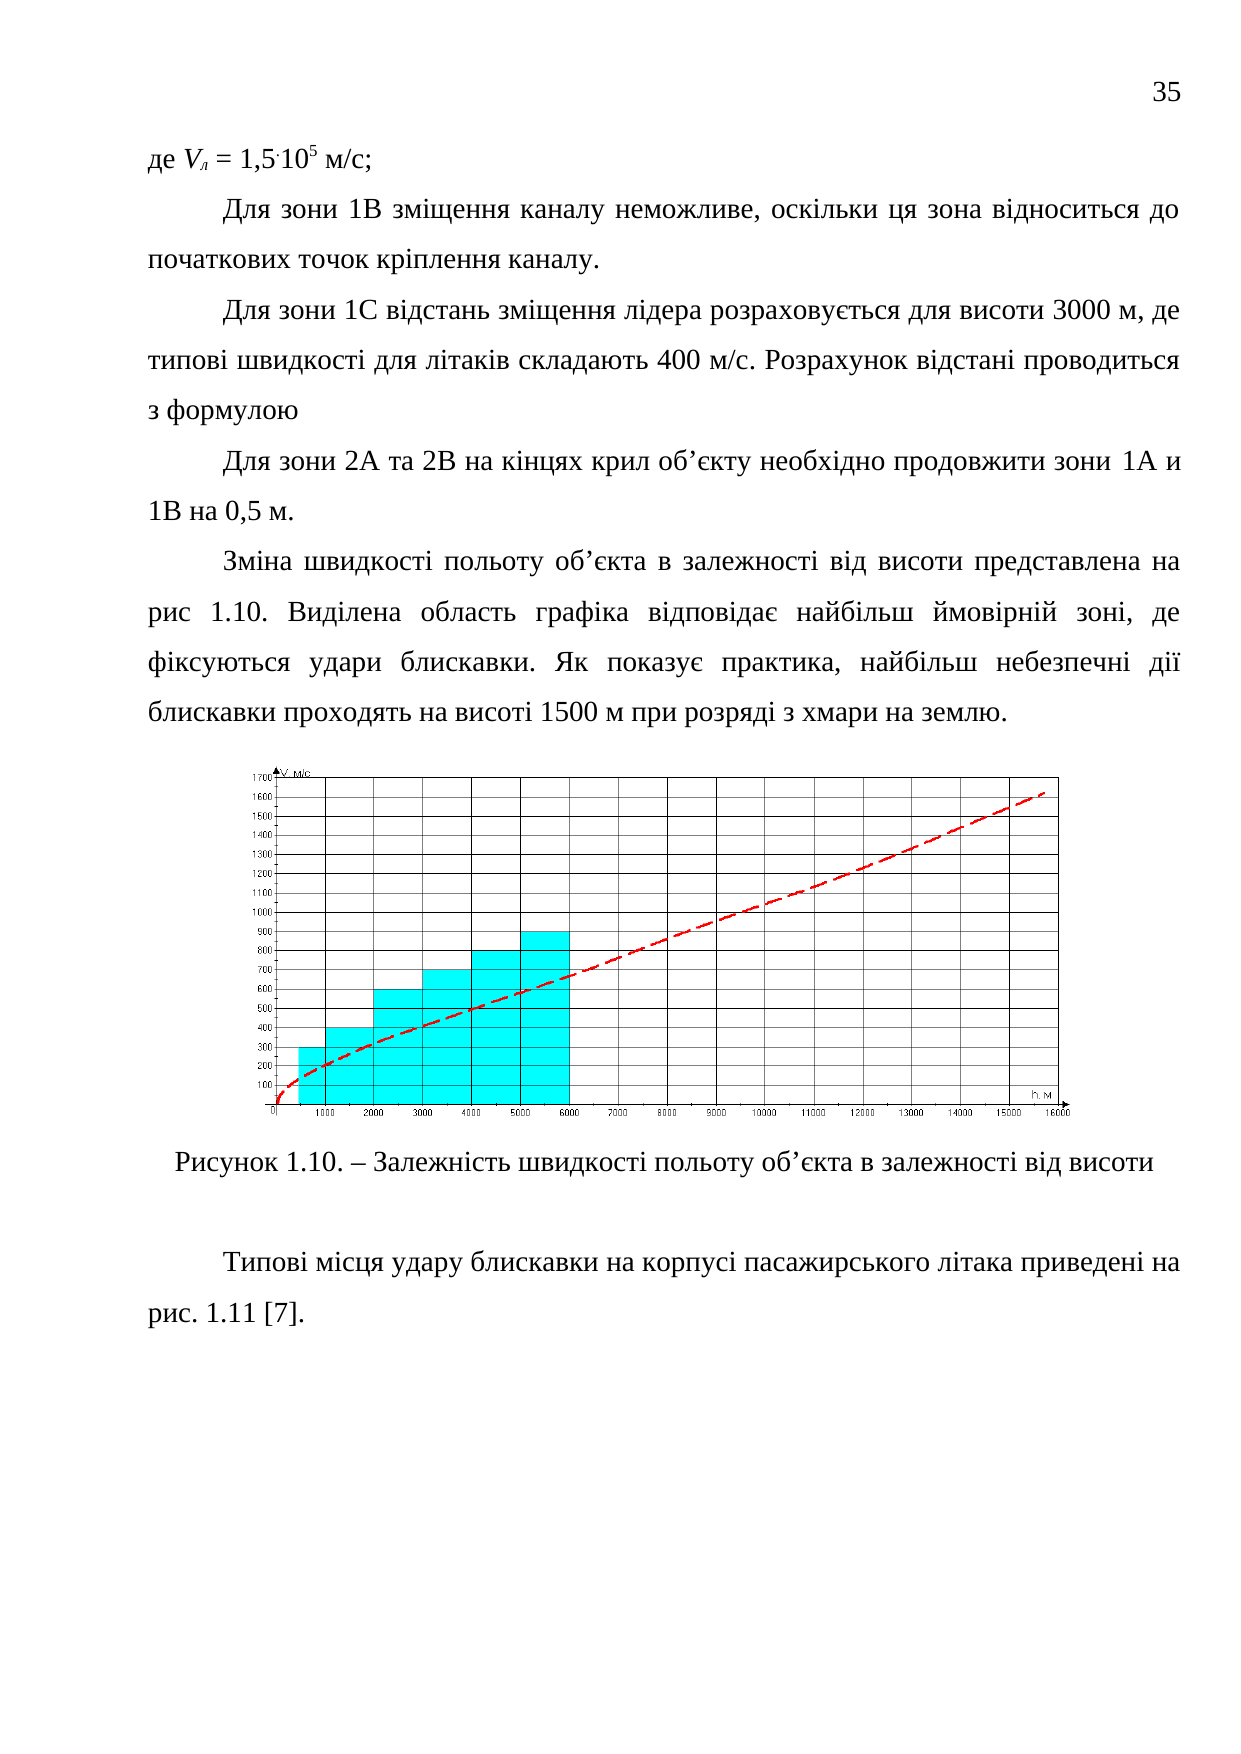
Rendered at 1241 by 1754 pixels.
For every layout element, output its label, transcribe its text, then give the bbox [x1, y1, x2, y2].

text Типові місця удару блискавки на корпусі пасажирського літака приведені на рис. 1.11 [7]. [148, 1244, 1181, 1328]
text Для зони 1В зміщення каналу неможливе, оскільки ця зона відноситься до початкових точок кріплення каналу. [148, 191, 1181, 275]
text Зміна швидкості польоту об’єкта в залежності від висоти представлена на рис 1.10. Виділена область графіка відповідає найбільш ймовірній зоні, де фіксуються удари блискавки. Як показує практика, найбільш небезпечні дії блискавки проходять на висоті 1500 м при розряді з хмари на землю. [148, 543, 1181, 728]
text Для зони 2А та 2В на кінцях крил об’єкту необхідно продовжити зони 1А и 1В на 0,5 м. [148, 443, 1181, 527]
text де Vл = 1,5.105 м/с; [148, 141, 1181, 174]
text Рисунок 1.10. – Залежність швидкості польоту об’єкта в залежності від висоти [148, 1144, 1181, 1177]
text Для зони 1С відстань зміщення лідера розраховується для висоти 3000 м, де типові швидкості для літаків складають 400 м/с. Розрахунок відстані проводиться з формулою [148, 292, 1181, 426]
